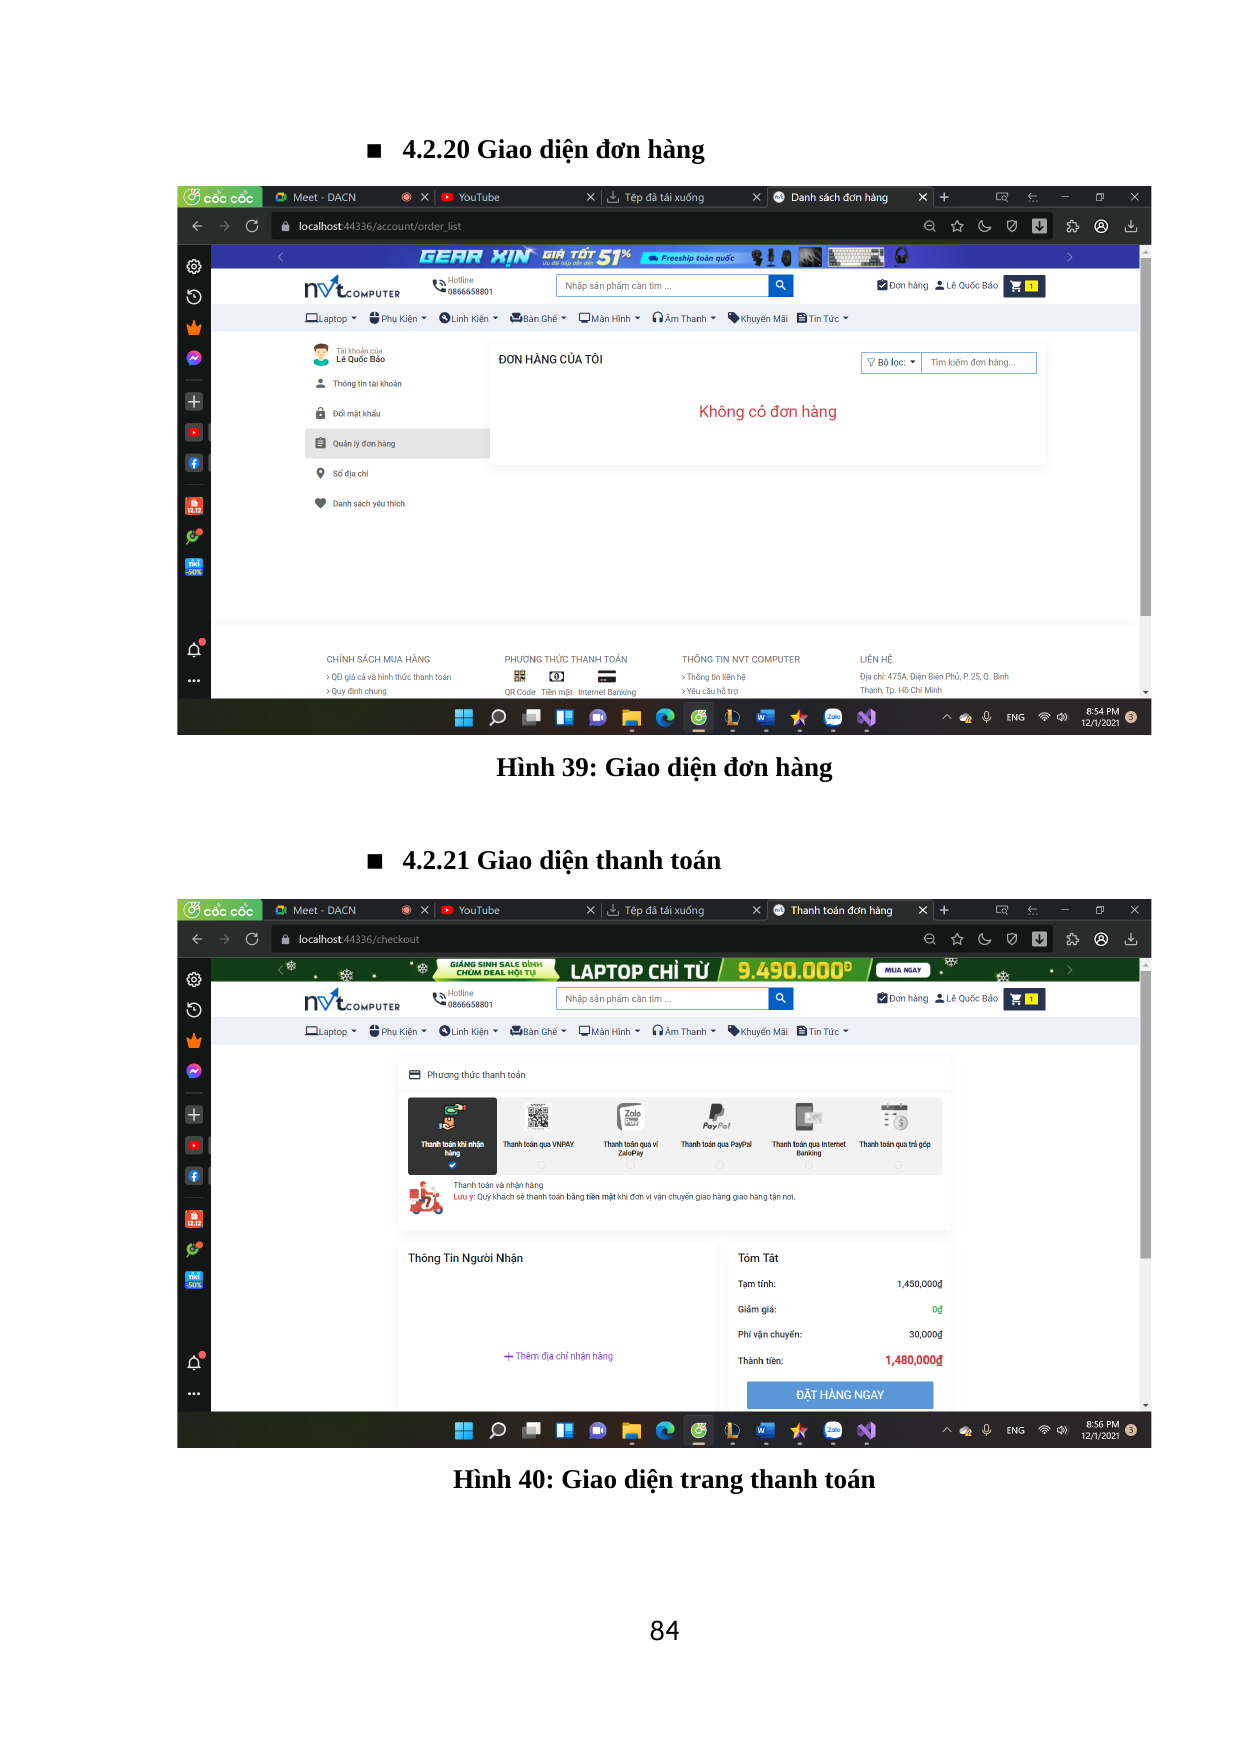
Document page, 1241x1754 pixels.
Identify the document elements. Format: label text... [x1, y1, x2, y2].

subtitle 4.2.21 Giao diện thanh toán [365, 826, 1152, 886]
picture [177, 186, 1152, 735]
text Hình 40: Giao diện trang thanh toán [177, 1463, 1152, 1495]
picture [177, 899, 1152, 1448]
text Hình 39: Giao diện đơn hàng [177, 751, 1152, 782]
subtitle 4.2.20 Giao diện đơn hàng [365, 118, 1152, 174]
